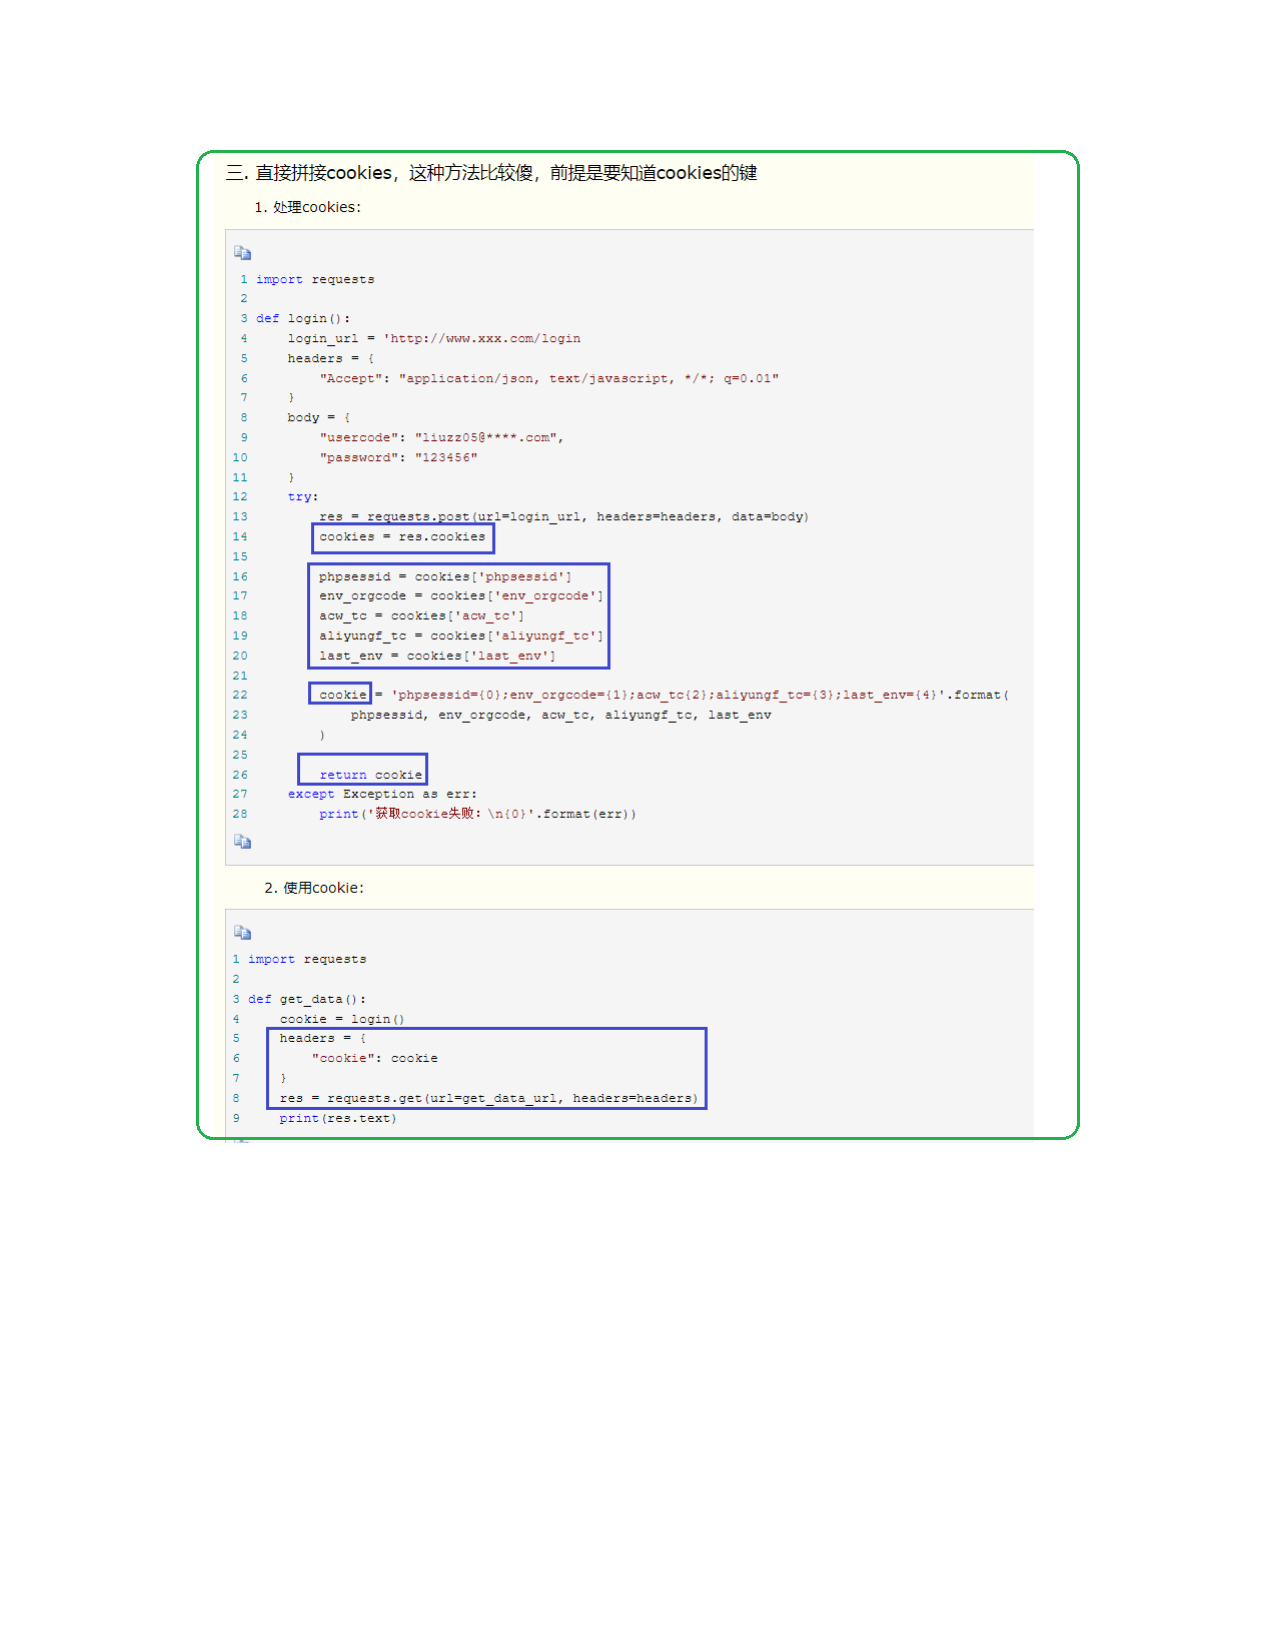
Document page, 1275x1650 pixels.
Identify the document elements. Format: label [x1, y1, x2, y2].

picture [187, 150, 1087, 1143]
